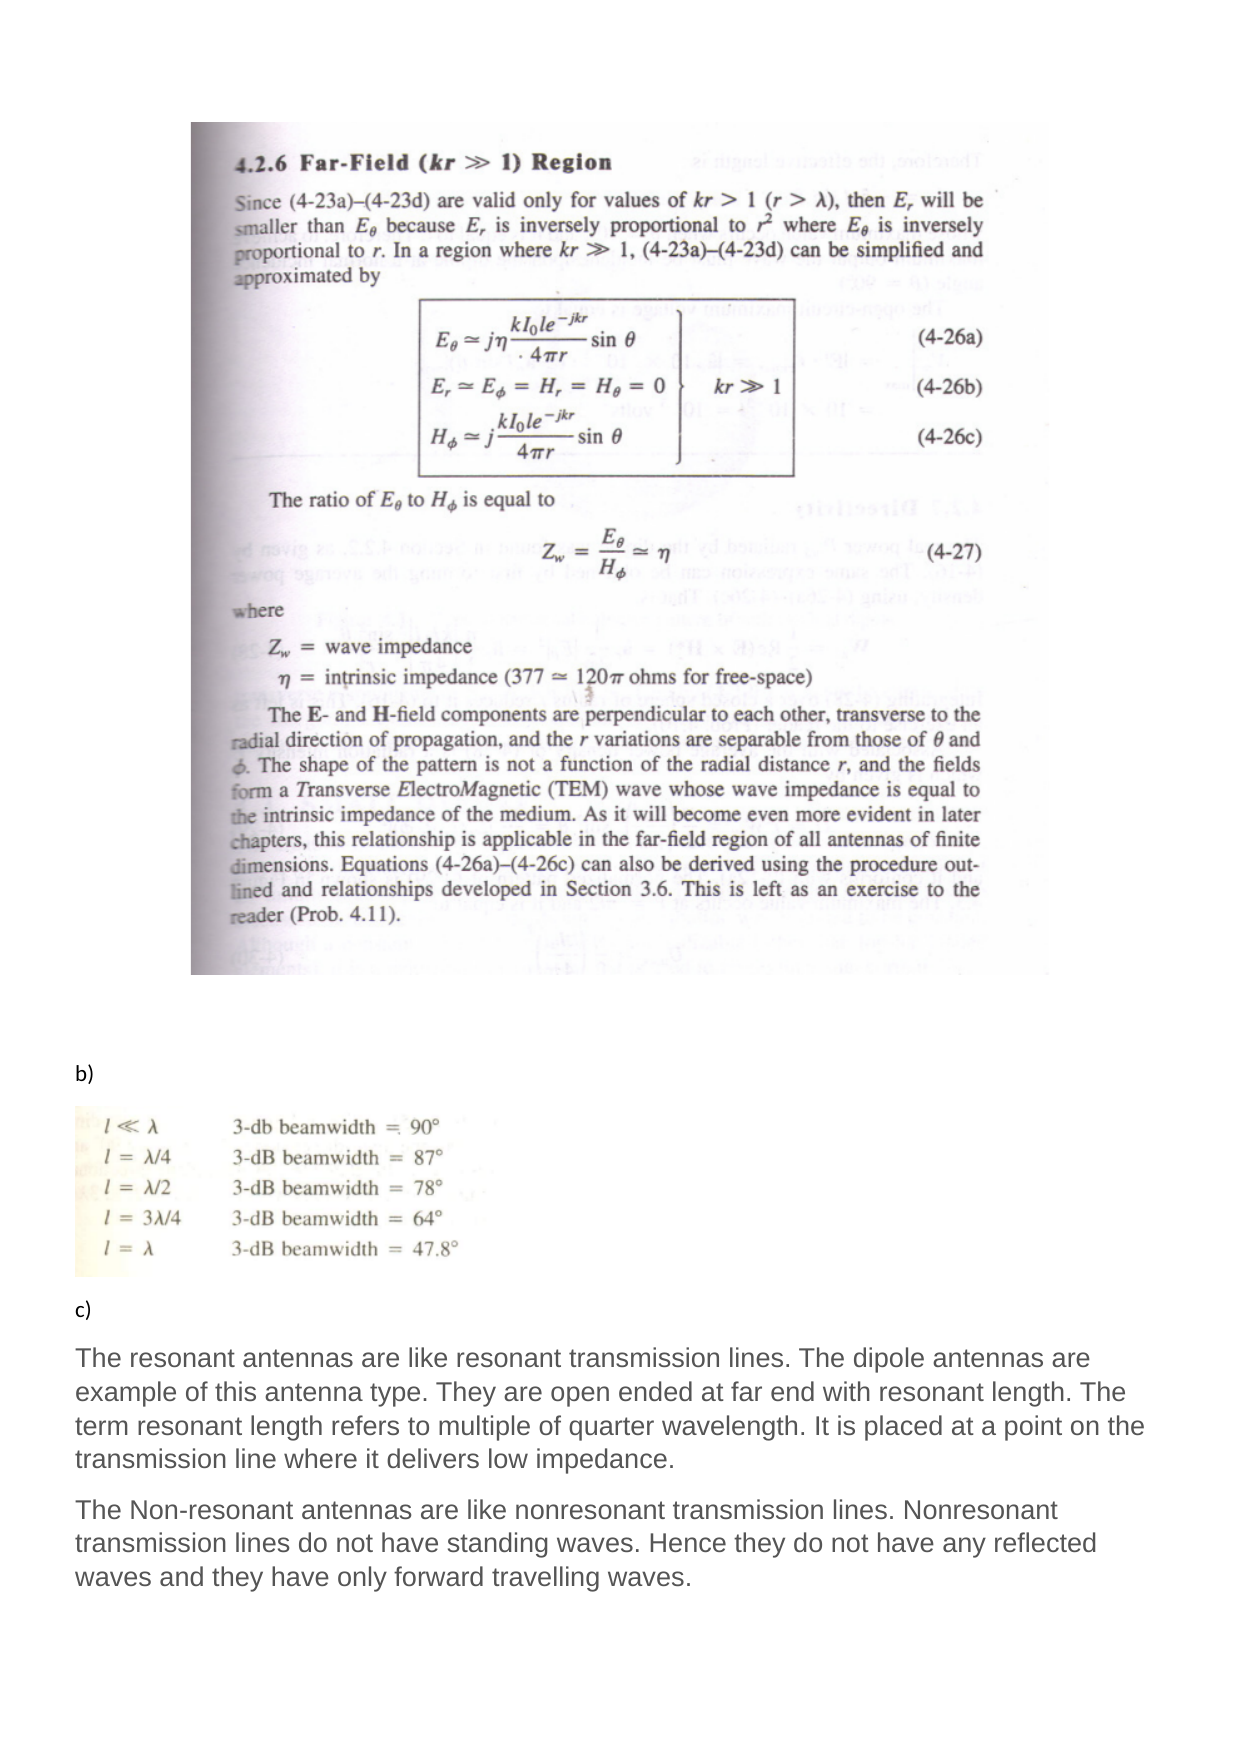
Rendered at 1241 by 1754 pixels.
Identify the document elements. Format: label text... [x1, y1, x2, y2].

picture [190, 122, 1050, 975]
text The Non-resonant antennas are like nonresonant transmission lines. Nonresonant transmission lines do not have standing waves. Hence they do not have any reflected waves and they have only forward travelling waves. [75, 1494, 1165, 1592]
text b) [75, 1059, 1165, 1087]
picture [75, 1106, 499, 1277]
text c) [75, 1295, 1165, 1323]
text The resonant antennas are like resonant transmission lines. The dipole antennas are example of this antenna type. They are open ended at far end with resonant length. The term resonant length refers to multiple of quarter wavelength. It is placed at a point on the transmission line where it delivers low impedance. [75, 1342, 1165, 1474]
